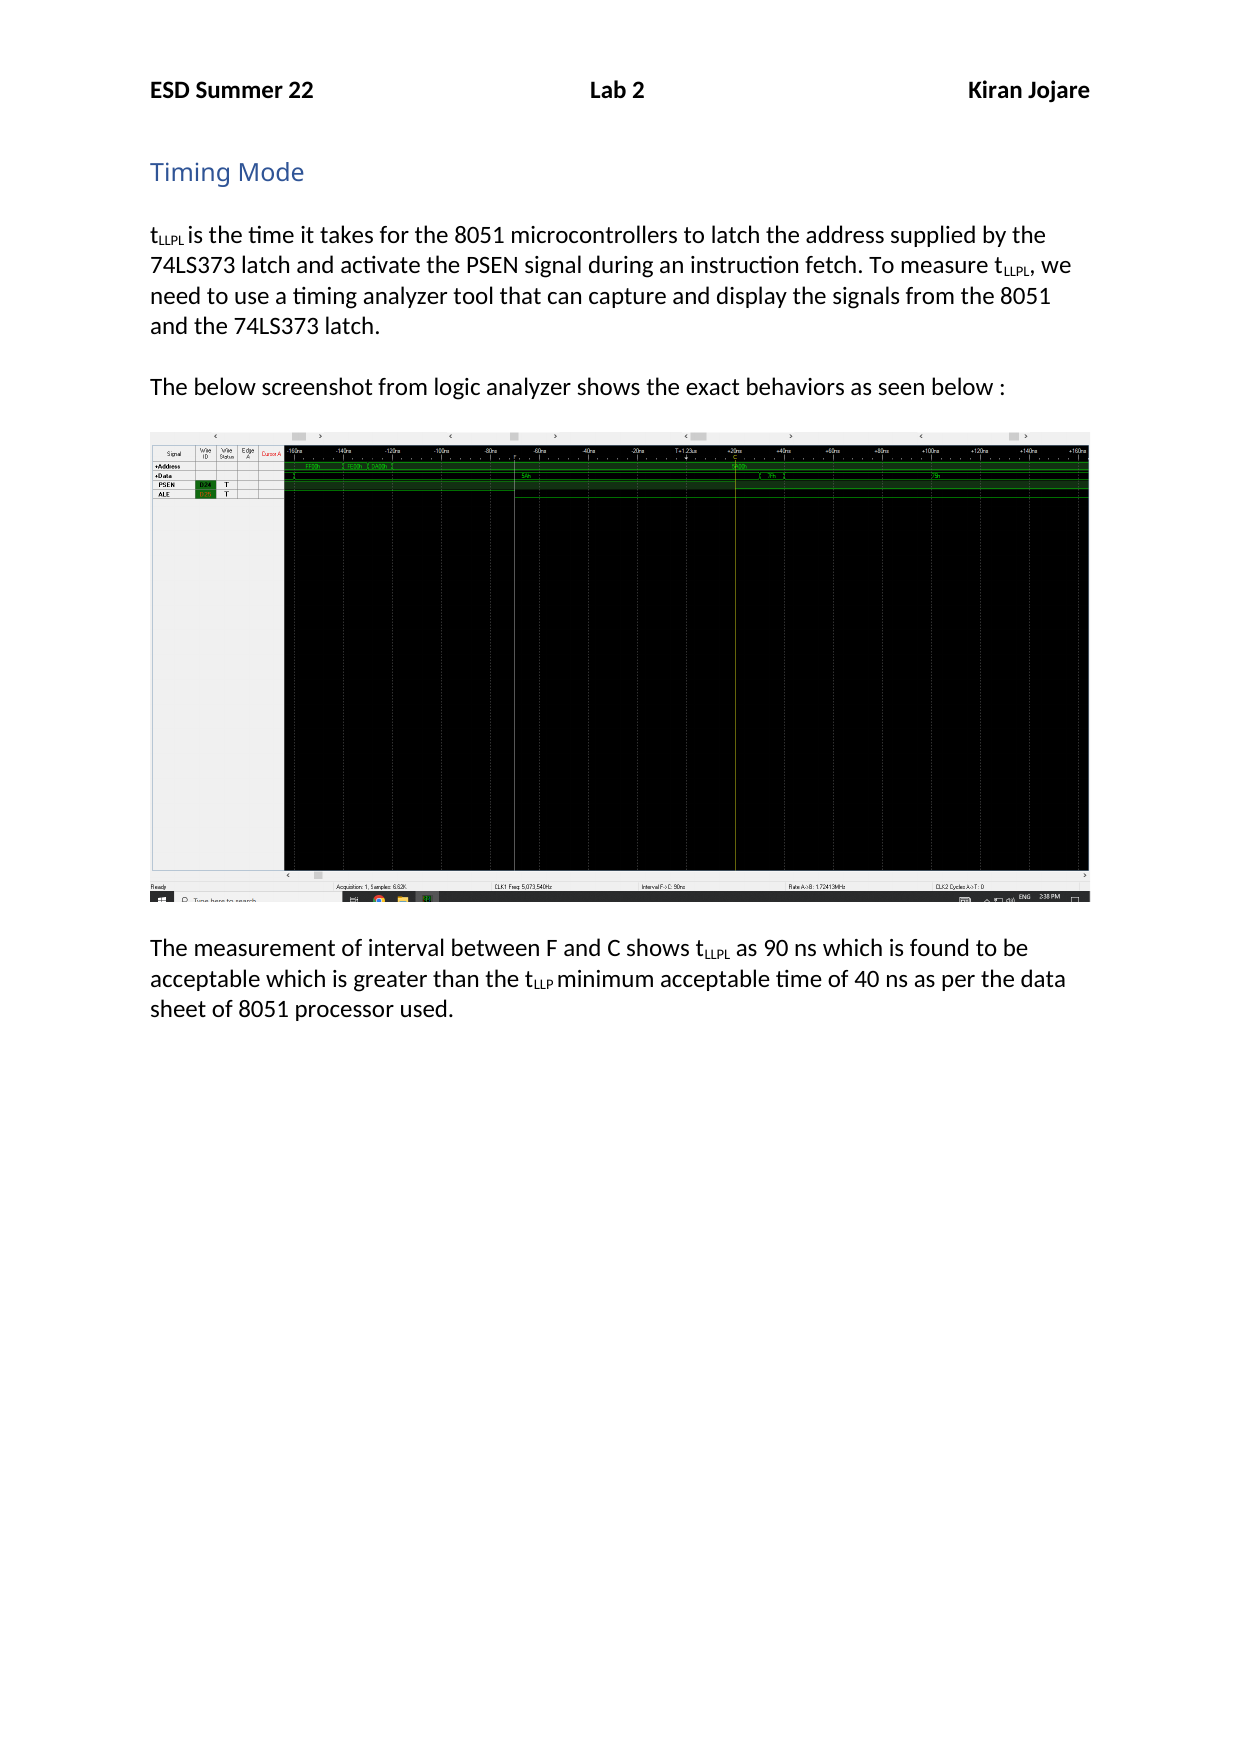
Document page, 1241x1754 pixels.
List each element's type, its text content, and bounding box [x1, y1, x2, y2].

subtitle Timing Mode [150, 154, 1090, 188]
picture [150, 432, 1091, 902]
text The measurement of interval between F and C shows tLLPL as 90 ns which is found to be acceptable which is greater than the tLLP minimum acceptable time of 40 ns as per the data sheet of 8051 processor used. [150, 932, 1090, 1024]
text tLLPL is the time it takes for the 8051 microcontrollers to latch the address supplied by the 74LS373 latch and activate the PSEN signal during an instruction fetch. To measure tLLPL, we need to use a timing analyzer tool that can capture and display the signals from the 8051 and the 74LS373 latch. [150, 219, 1090, 341]
text The below screenshot from logic analyzer shows the exact behaviors as seen below : [150, 371, 1090, 402]
